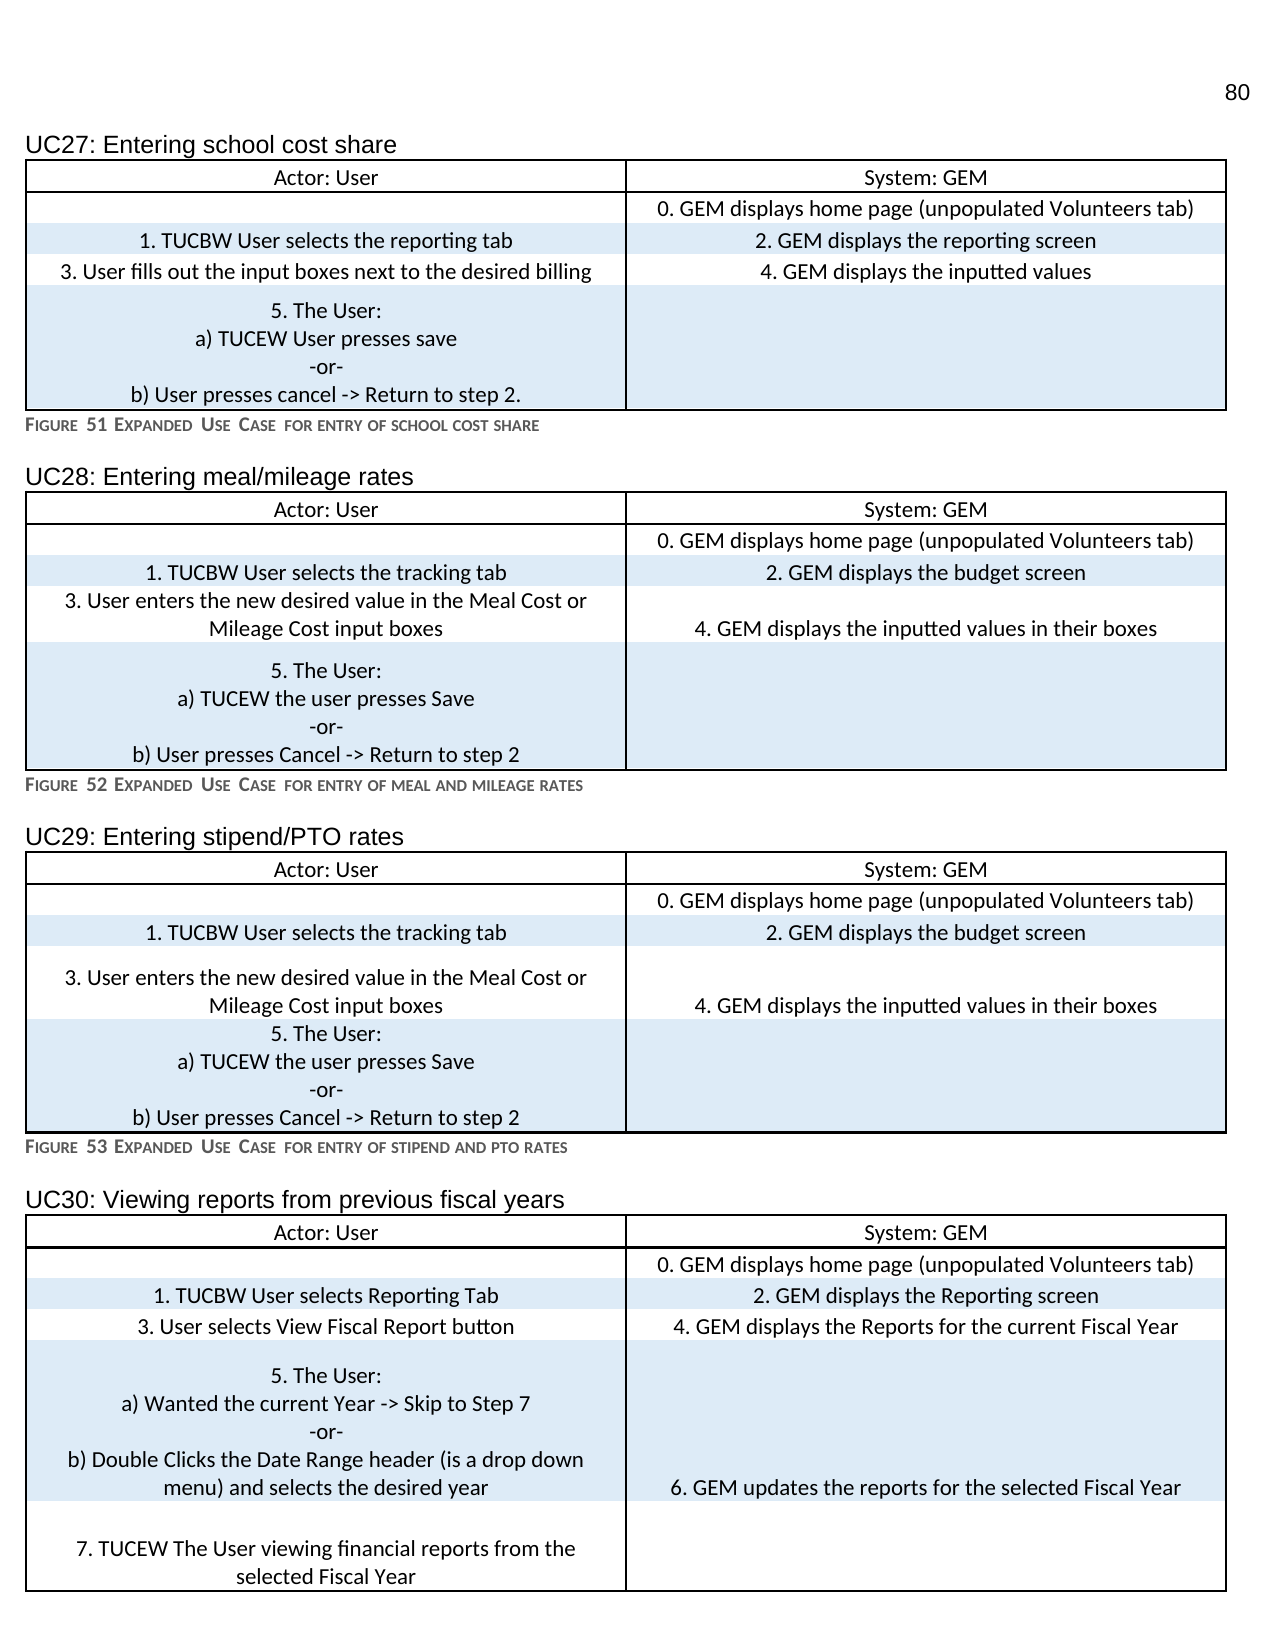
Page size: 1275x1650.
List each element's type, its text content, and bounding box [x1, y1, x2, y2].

text Figure 52 Expanded Use Case for entry of meal and mileage rates [25, 771, 1250, 796]
table_cell 4. GEM displays the inputted values [627, 254, 1225, 285]
table_cell 5. The User: a) TUCEW User presses save -or- b) User presses cancel -> Return to step 2. [27, 285, 625, 408]
table_header System: GEM [627, 161, 1225, 191]
table_cell 0. GEM displays home page (unpopulated Volunteers tab) [627, 885, 1225, 914]
table_header System: GEM [627, 853, 1225, 883]
table_cell 3. User enters the new desired value in the Meal Cost or Mileage Cost input boxes [27, 586, 625, 642]
table_header System: GEM [627, 1216, 1225, 1246]
table_cell 5. The User: a) TUCEW the user presses Save -or- b) User presses Cancel -> Return to step 2 [27, 1019, 625, 1131]
text Figure 51 Expanded Use Case for entry of school cost share [25, 411, 1250, 436]
table_cell 6. GEM updates the reports for the selected Fiscal Year [627, 1340, 1225, 1501]
table_cell 1. TUCBW User selects the tracking tab [27, 555, 625, 586]
table_cell 2. GEM displays the budget screen [627, 555, 1225, 586]
text Figure 53 Expanded Use Case for entry of stipend and pto rates [25, 1134, 1250, 1159]
table_cell 1. TUCBW User selects the tracking tab [27, 915, 625, 946]
table_cell 2. GEM displays the Reporting screen [627, 1278, 1225, 1309]
table_cell 3. User selects View Fiscal Report button [27, 1309, 625, 1340]
text UC27: Entering school cost share [25, 130, 1250, 158]
table_cell 2. GEM displays the budget screen [627, 915, 1225, 946]
text UC30: Viewing reports from previous fiscal years [25, 1185, 1250, 1214]
table_cell [27, 525, 625, 554]
table_cell 3. User enters the new desired value in the Meal Cost or Mileage Cost input boxes [27, 946, 625, 1019]
text UC28: Entering meal/mileage rates [25, 462, 1250, 491]
table_cell [627, 1019, 1225, 1131]
table_cell 7. TUCEW The User viewing financial reports from the selected Fiscal Year [27, 1501, 625, 1590]
table_cell 3. User fills out the input boxes next to the desired billing [27, 254, 625, 285]
table_cell [27, 1249, 625, 1278]
table_cell 4. GEM displays the inputted values in their boxes [627, 586, 1225, 642]
table_cell 0. GEM displays home page (unpopulated Volunteers tab) [627, 1249, 1225, 1278]
table_header Actor: User [27, 1216, 625, 1246]
table_cell 2. GEM displays the reporting screen [627, 223, 1225, 254]
table_cell [627, 285, 1225, 408]
table_cell 0. GEM displays home page (unpopulated Volunteers tab) [627, 525, 1225, 554]
table_cell 0. GEM displays home page (unpopulated Volunteers tab) [627, 193, 1225, 222]
table_cell [627, 642, 1225, 768]
table_cell 4. GEM displays the inputted values in their boxes [627, 946, 1225, 1019]
table_cell 4. GEM displays the Reports for the current Fiscal Year [627, 1309, 1225, 1340]
table_header Actor: User [27, 161, 625, 191]
table_cell 5. The User: a) TUCEW the user presses Save -or- b) User presses Cancel -> Return to step 2 [27, 642, 625, 768]
table_cell 1. TUCBW User selects the reporting tab [27, 223, 625, 254]
table_cell [27, 885, 625, 914]
table_cell [627, 1501, 1225, 1590]
table_header Actor: User [27, 853, 625, 883]
table_header System: GEM [627, 493, 1225, 523]
table_cell 1. TUCBW User selects Reporting Tab [27, 1278, 625, 1309]
text UC29: Entering stipend/PTO rates [25, 822, 1250, 851]
table_header Actor: User [27, 493, 625, 523]
table_cell 5. The User: a) Wanted the current Year -> Skip to Step 7 -or- b) Double Clicks the Date Range header (is a drop down menu) and selects the desired year [27, 1340, 625, 1501]
table_cell [27, 193, 625, 222]
